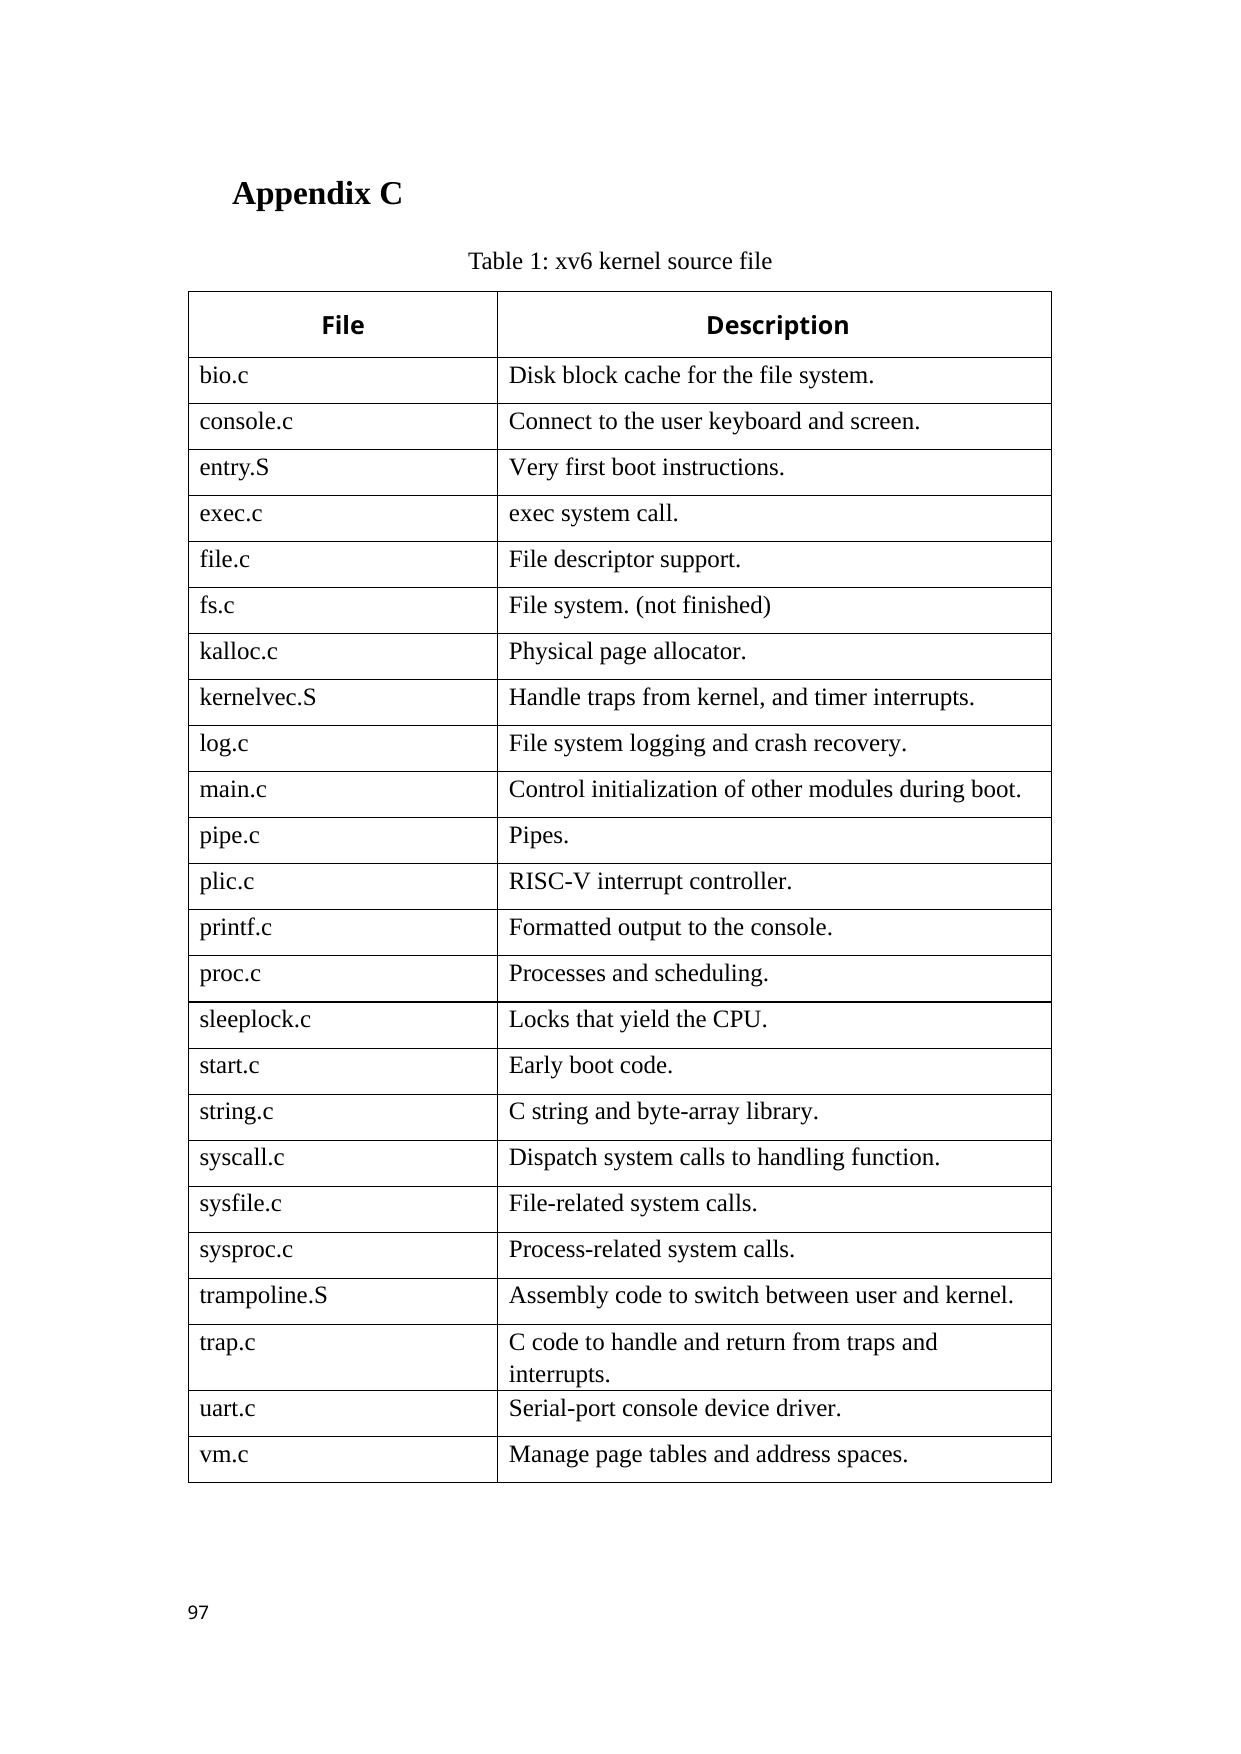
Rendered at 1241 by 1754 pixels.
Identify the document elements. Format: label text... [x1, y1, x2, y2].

table_cell sysproc.c [189, 1233, 497, 1278]
table_cell entry.S [189, 450, 497, 495]
table_cell Disk block cache for the file system. [498, 358, 1051, 403]
table_cell trampoline.S [189, 1279, 497, 1324]
table_cell kernelvec.S [189, 680, 497, 725]
table_cell Process-related system calls. [498, 1233, 1051, 1278]
table_cell bio.c [189, 358, 497, 403]
table_cell plic.c [189, 864, 497, 909]
table_cell Connect to the user keyboard and screen. [498, 404, 1051, 449]
table_cell exec.c [189, 496, 497, 541]
table_cell Processes and scheduling. [498, 956, 1051, 1001]
table_cell Dispatch system calls to handling function. [498, 1141, 1051, 1186]
table_cell log.c [189, 726, 497, 771]
table_cell Early boot code. [498, 1049, 1051, 1093]
table_cell start.c [189, 1049, 497, 1093]
table_cell File-related system calls. [498, 1187, 1051, 1232]
table_cell string.c [189, 1095, 497, 1139]
text Table 1: xv6 kernel source file [187, 244, 1053, 276]
table_cell Control initialization of other modules during boot. [498, 772, 1051, 817]
table_cell C code to handle and return from traps and interrupts. [498, 1325, 1051, 1390]
table_cell sysfile.c [189, 1187, 497, 1232]
table_header File [189, 292, 497, 357]
table_cell exec system call. [498, 496, 1051, 541]
table_cell main.c [189, 772, 497, 817]
table_cell pipe.c [189, 818, 497, 863]
table_cell sleeplock.c [189, 1003, 497, 1047]
table_cell Handle traps from kernel, and timer interrupts. [498, 680, 1051, 725]
table_cell syscall.c [189, 1141, 497, 1186]
table_cell proc.c [189, 956, 497, 1001]
table_cell Assembly code to switch between user and kernel. [498, 1279, 1051, 1324]
table_cell trap.c [189, 1325, 497, 1390]
table_cell File system logging and crash recovery. [498, 726, 1051, 771]
table_cell Formatted output to the console. [498, 910, 1051, 955]
table_cell uart.c [189, 1391, 497, 1436]
table_cell C string and byte-array library. [498, 1095, 1051, 1139]
table_cell vm.c [189, 1437, 497, 1482]
table_cell File system. (not finished) [498, 588, 1051, 633]
table_cell Physical page allocator. [498, 634, 1051, 679]
table_cell console.c [189, 404, 497, 449]
table_cell kalloc.c [189, 634, 497, 679]
table_cell Serial-port console device driver. [498, 1391, 1051, 1436]
table_cell File descriptor support. [498, 542, 1051, 587]
table_cell fs.c [189, 588, 497, 633]
table_cell file.c [189, 542, 497, 587]
table_cell Manage page tables and address spaces. [498, 1437, 1051, 1482]
table_cell RISC-V interrupt controller. [498, 864, 1051, 909]
table_cell Locks that yield the CPU. [498, 1003, 1051, 1047]
table_cell printf.c [189, 910, 497, 955]
table_cell Very first boot instructions. [498, 450, 1051, 495]
table_header Description [498, 292, 1051, 357]
table_cell Pipes. [498, 818, 1051, 863]
list Appendix C [187, 160, 1053, 225]
